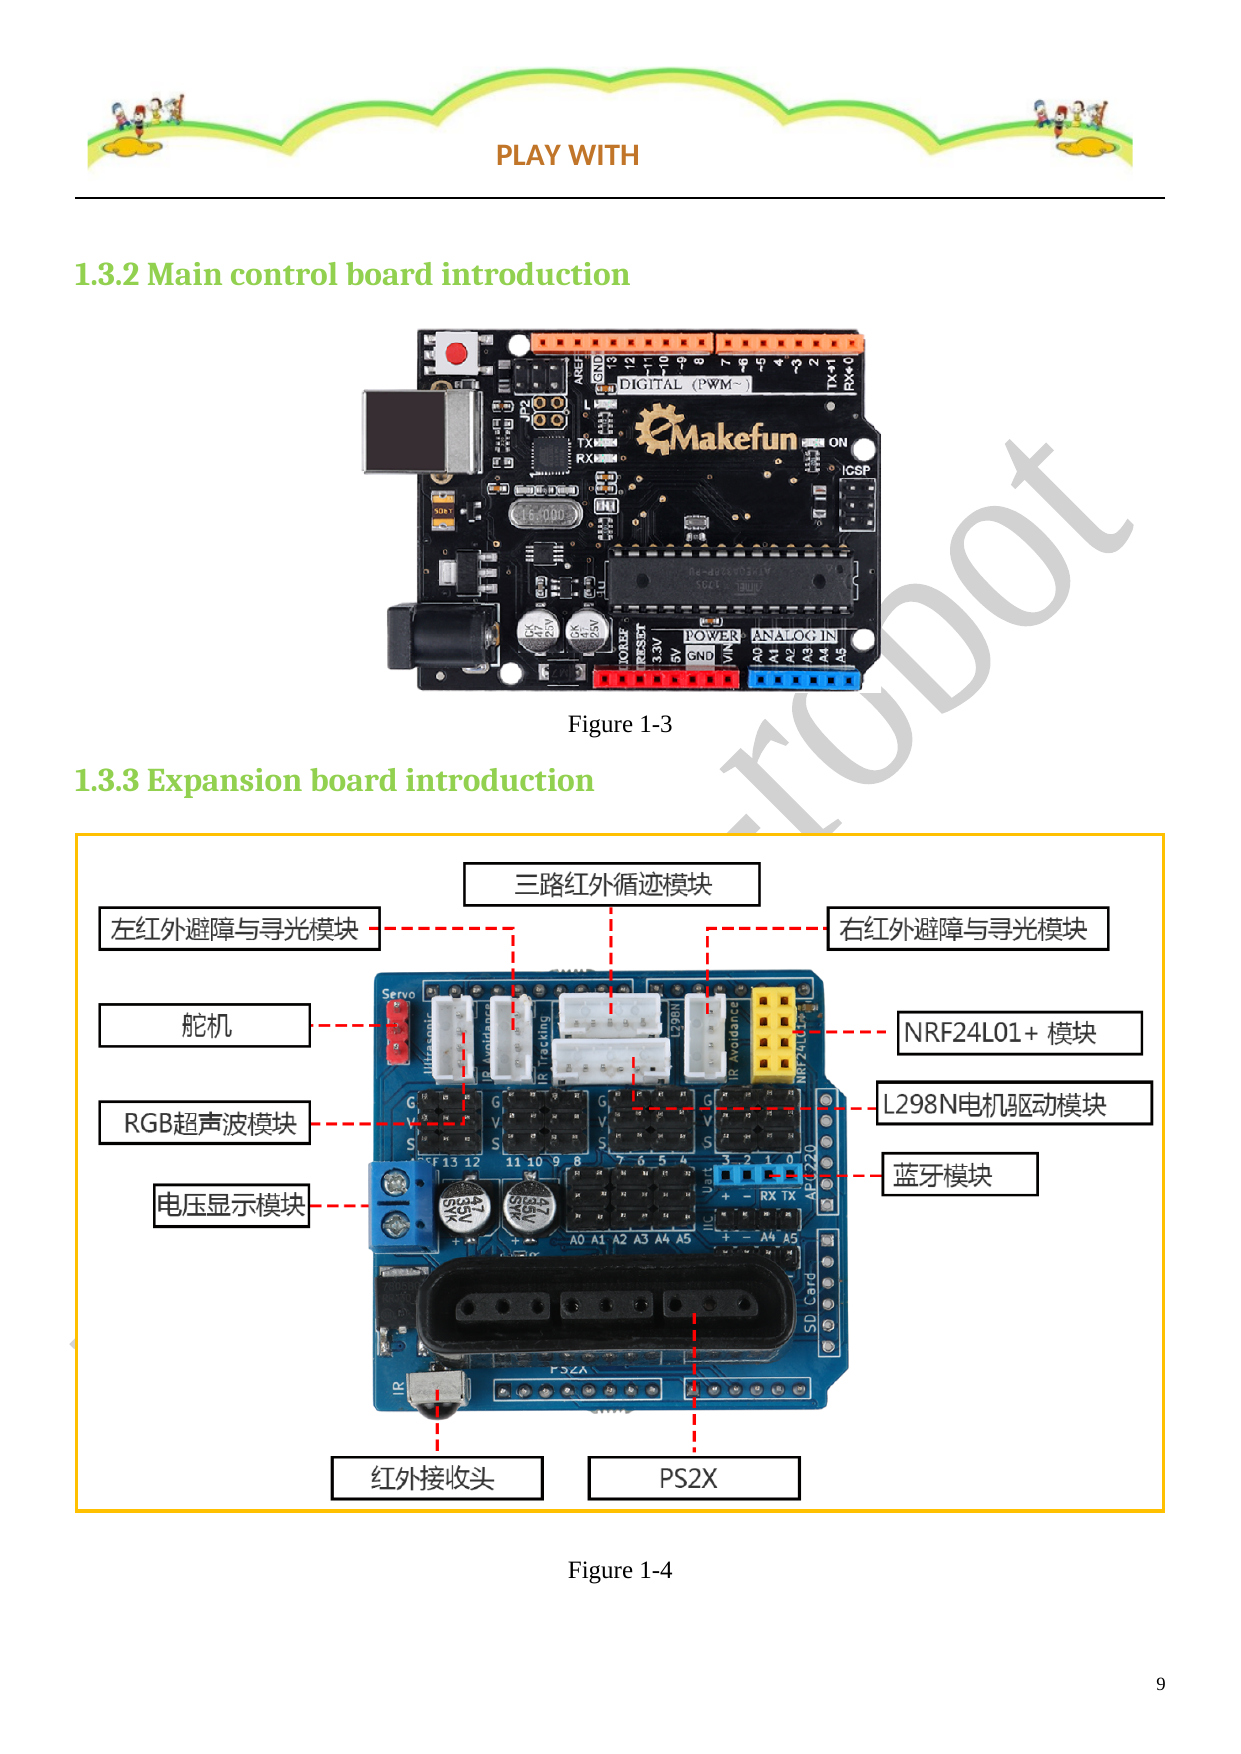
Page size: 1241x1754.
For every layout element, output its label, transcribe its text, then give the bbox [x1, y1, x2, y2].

picture [359, 327, 882, 693]
text Figure 1-3 [75, 706, 1165, 740]
subtitle 1.3.2 Main control board introduction [75, 240, 1165, 308]
subtitle 1.3.3 Expansion board introduction [75, 746, 1165, 814]
picture [78, 836, 1162, 1509]
picture [87, 58, 1134, 181]
text Figure 1-4 [75, 1552, 1165, 1586]
